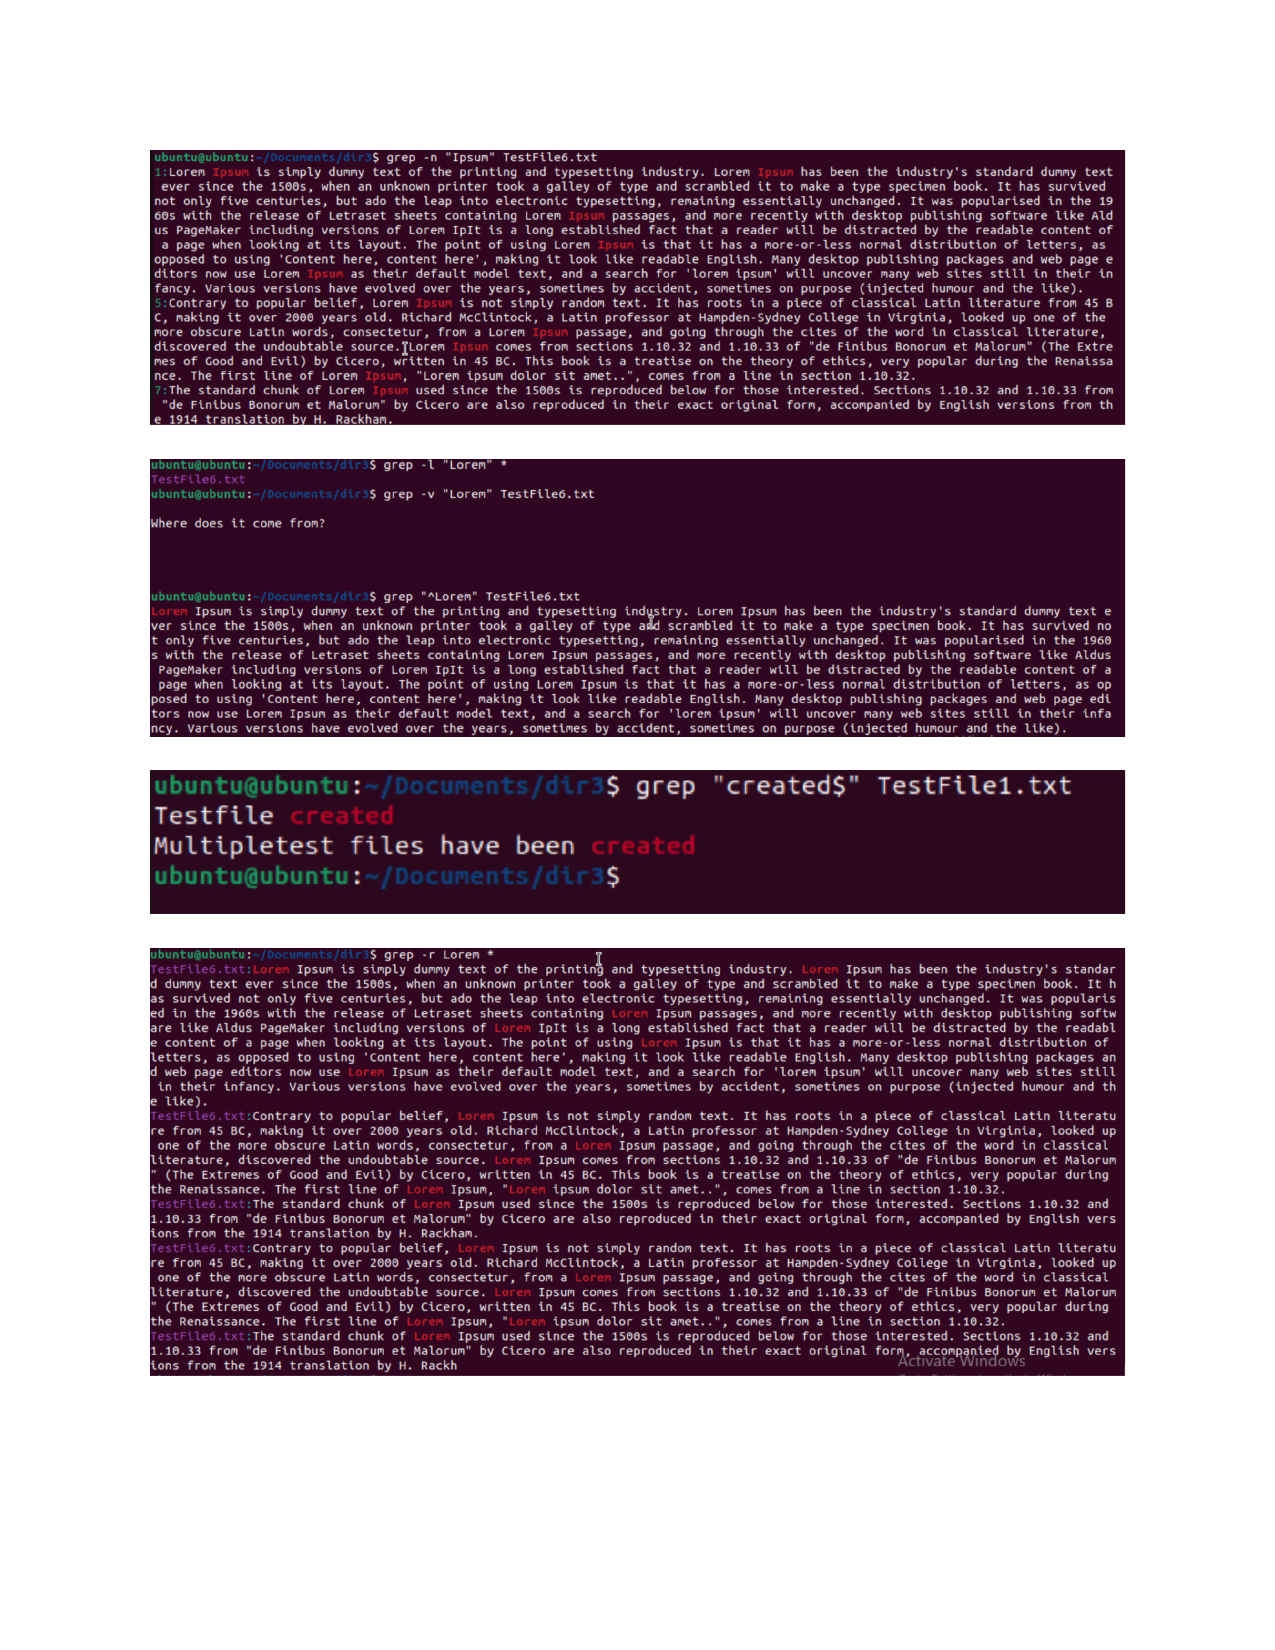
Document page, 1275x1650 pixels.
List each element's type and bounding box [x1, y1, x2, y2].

picture [150, 459, 1125, 737]
picture [150, 770, 1125, 914]
picture [150, 150, 1125, 425]
picture [150, 948, 1125, 1376]
